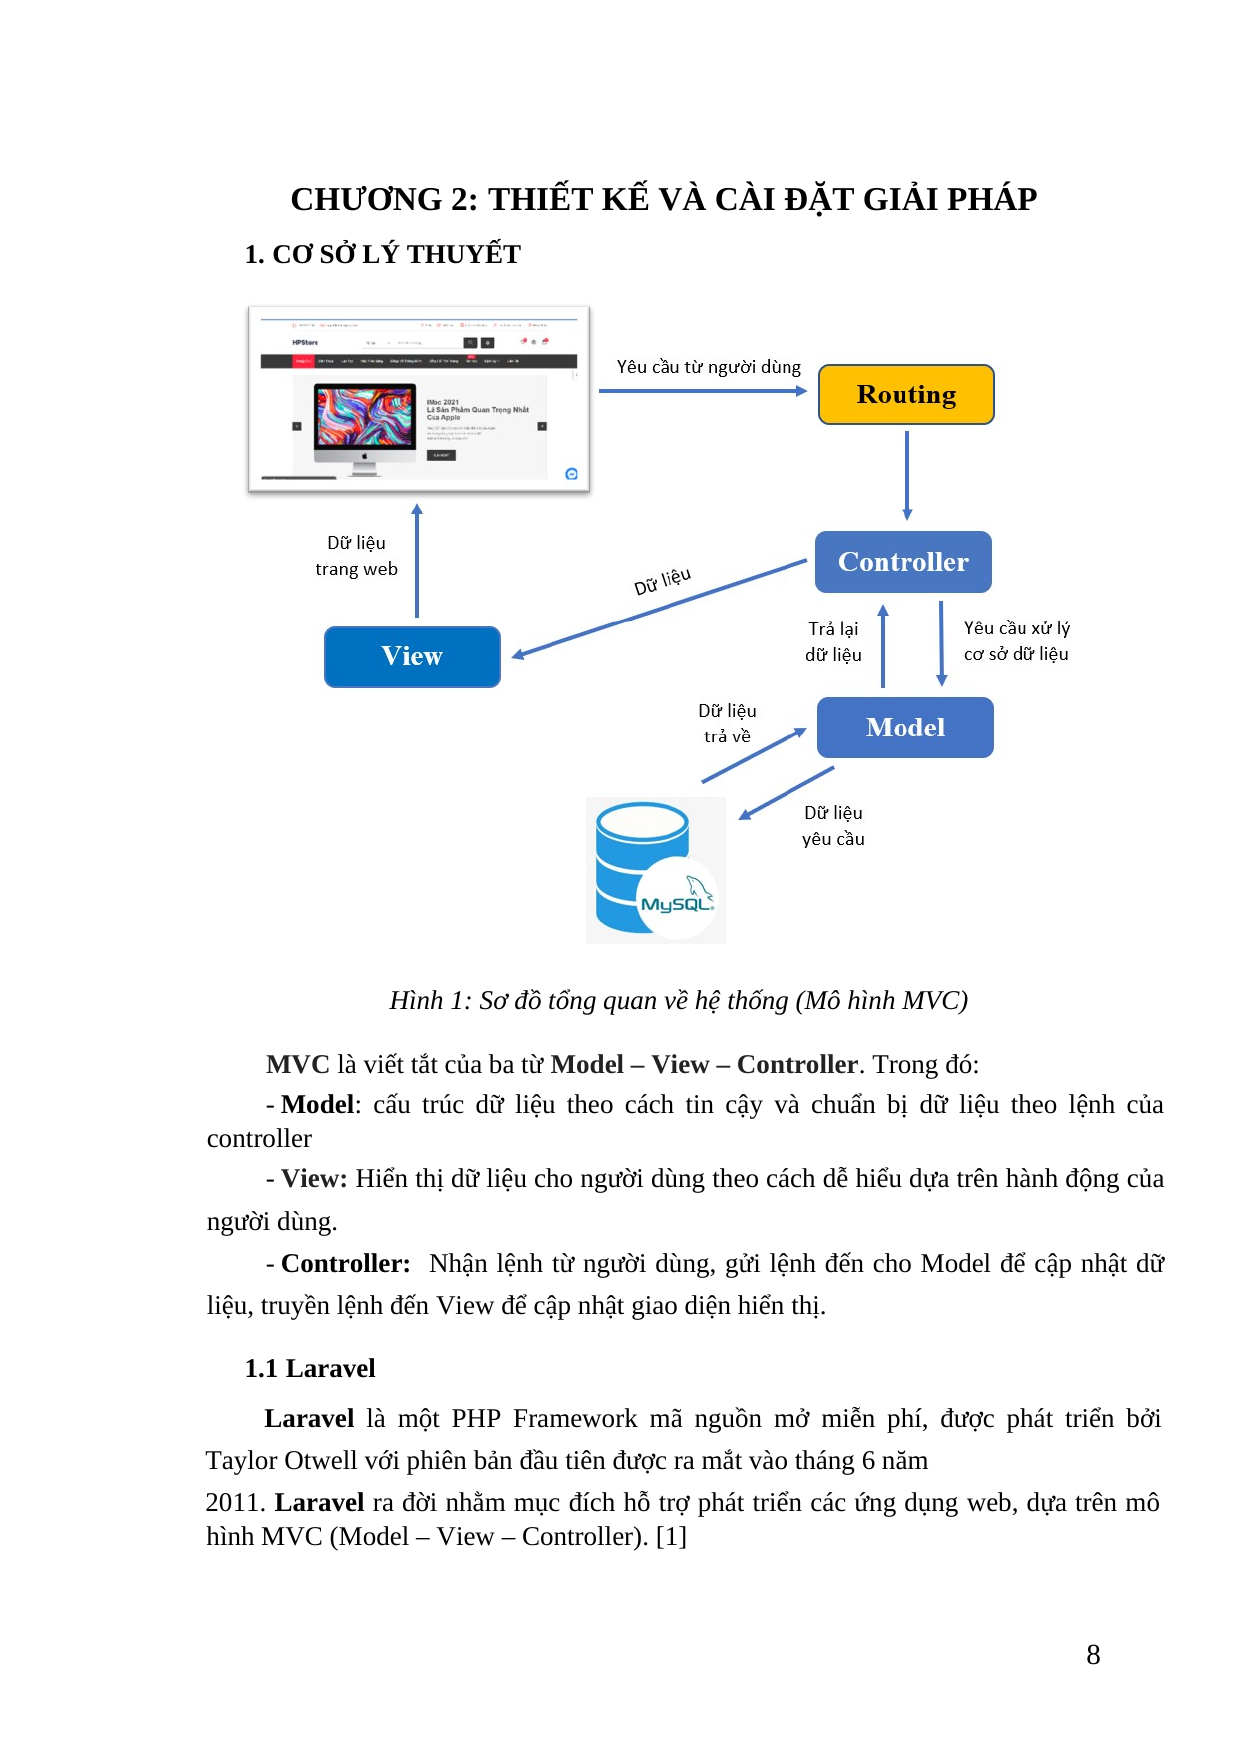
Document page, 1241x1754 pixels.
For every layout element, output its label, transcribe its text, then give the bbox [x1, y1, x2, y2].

text MVC là viết tắt của ba từ Model – View – Controller. Trong đó: [266, 1048, 1207, 1079]
text 1. CƠ SỞ LÝ THUYẾT [244, 238, 1208, 269]
subtitle Hình 1: Sơ đồ tổng quan về hệ thống (Mô hình MVC) [253, 984, 1104, 1015]
subtitle 1.1 Laravel [244, 1352, 1207, 1383]
list Model: cấu trúc dữ liệu theo cách tin cậy và chuẩn bị dữ liệu theo lệnh của controller [207, 1088, 1166, 1154]
text 2011. Laravel ra đời nhằm mục đích hỗ trợ phát triển các ứng dụng web, dựa trên mô hình MVC (Model – View – Controller). [1] [205, 1486, 1162, 1551]
list View: Hiển thị dữ liệu cho người dùng theo cách dễ hiểu dựa trên hành động của người dùng. [207, 1162, 1166, 1236]
text Laravel là một PHP Framework mã nguồn mở miễn phí, được phát triển bởi Taylor Otwell với phiên bản đầu tiên được ra mắt vào tháng 6 năm [205, 1402, 1164, 1475]
picture [199, 285, 1140, 959]
list Controller: Nhận lệnh từ người dùng, gửi lệnh đến cho Model để cập nhật dữ liệu, truyền lệnh đến View để cập nhật giao diện hiển thị. [207, 1247, 1166, 1320]
text CHƯƠNG 2: THIẾT KẾ VÀ CÀI ĐẶT GIẢI PHÁP [206, 179, 1123, 217]
